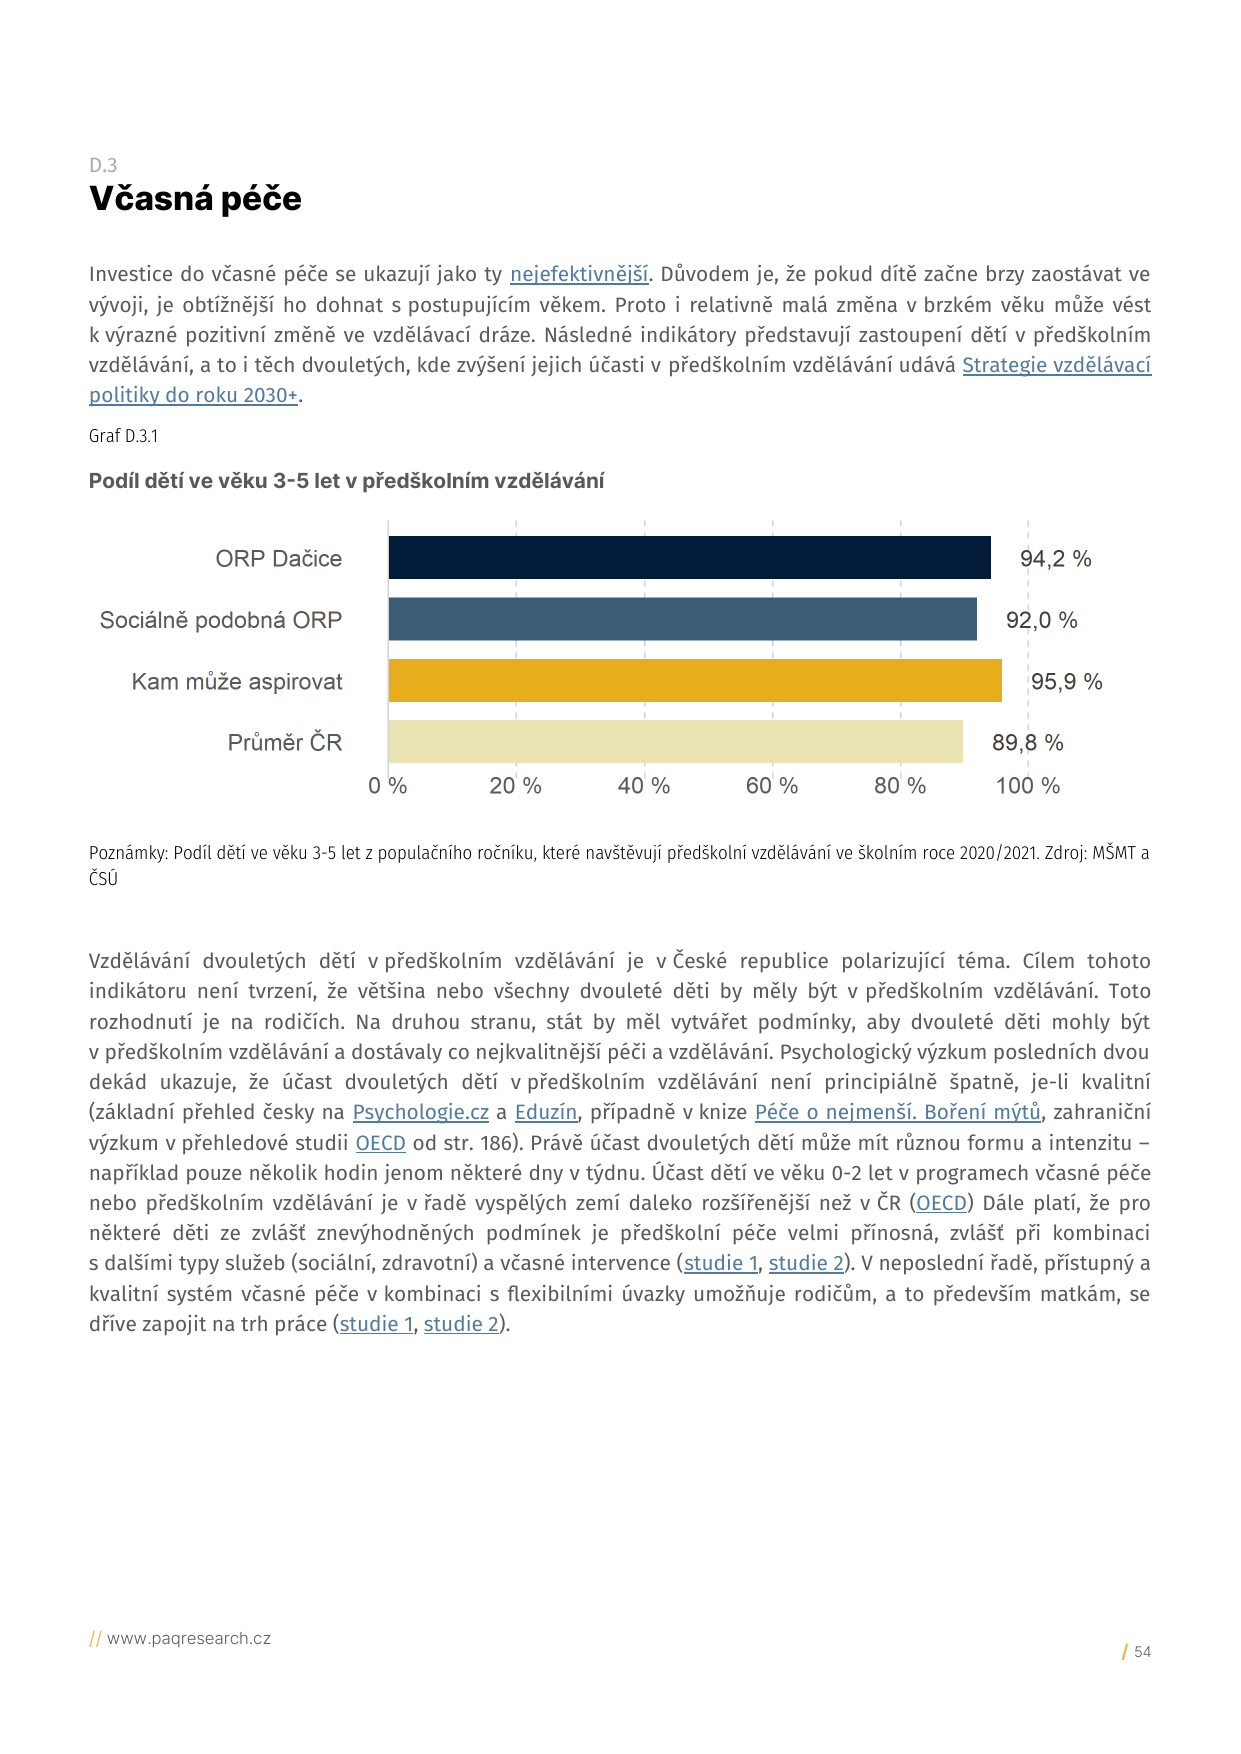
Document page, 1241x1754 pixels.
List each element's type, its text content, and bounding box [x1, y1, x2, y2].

text Vzdělávání dvouletých dětí v předškolním vzdělávání je v České republice polarizující téma. Cílem tohoto indikátoru není tvrzení, že většina nebo všechny dvouleté děti by měly být v předškolním vzdělávání. Toto rozhodnutí je na rodičích. Na druhou stranu, stát by měl vytvářet podmínky, aby dvouleté děti mohly být v předškolním vzdělávání a dostávaly co nejkvalitnější péči a vzdělávání. Psychologický výzkum posledních dvou dekád ukazuje, že účast dvouletých dětí v předškolním vzdělávání není principiálně špatně, je-li kvalitní (základní přehled česky na Psychologie.cz a Eduzín, případně v knize Péče o nejmenší. Boření mýtů, zahraniční výzkum v přehledové studii OECD od str. 186). Právě účast dvouletých dětí může mít různou formu a intenzitu – například pouze několik hodin jenom některé dny v týdnu. Účast dětí ve věku 0-2 let v programech včasné péče nebo předškolním vzdělávání je v řadě vyspělých zemí daleko rozšířenější než v ČR (OECD) Dále platí, že pro některé děti ze zvlášť znevýhodněných podmínek je předškolní péče velmi přínosná, zvlášť při kombinaci s dalšími typy služeb (sociální, zdravotní) a včasné intervence (studie 1, studie 2). V neposlední řadě, přístupný a kvalitní systém včasné péče v kombinaci s flexibilními úvazky umožňuje rodičům, a to především matkám, se dříve zapojit na trh práce (studie 1, studie 2). [89, 944, 1152, 1337]
picture [88, 493, 1139, 825]
text Podíl dětí ve věku 3-5 let v předškolním vzdělávání [89, 463, 1152, 493]
text D.3 [89, 148, 1152, 178]
text Poznámky: Podíl dětí ve věku 3-5 let z populačního ročníku, které navštěvují předškolní vzdělávání ve školním roce 2020/2021. Zdroj: MŠMT a ČSÚ [89, 842, 1152, 890]
subtitle Včasná péče [89, 178, 1152, 218]
text Graf D.3.1 [89, 425, 1152, 447]
text Investice do včasné péče se ukazují jako ty nejefektivnější. Důvodem je, že pokud dítě začne brzy zaostávat ve vývoji, je obtížnější ho dohnat s postupujícím věkem. Proto i relativně malá změna v brzkém věku může vést k výrazné pozitivní změně ve vzdělávací dráze. Následné indikátory představují zastoupení dětí v předškolním vzdělávání, a to i těch dvouletých, kde zvýšení jejich účasti v předškolním vzdělávání udává Strategie vzdělávací politiky do roku 2030+. [89, 257, 1152, 408]
